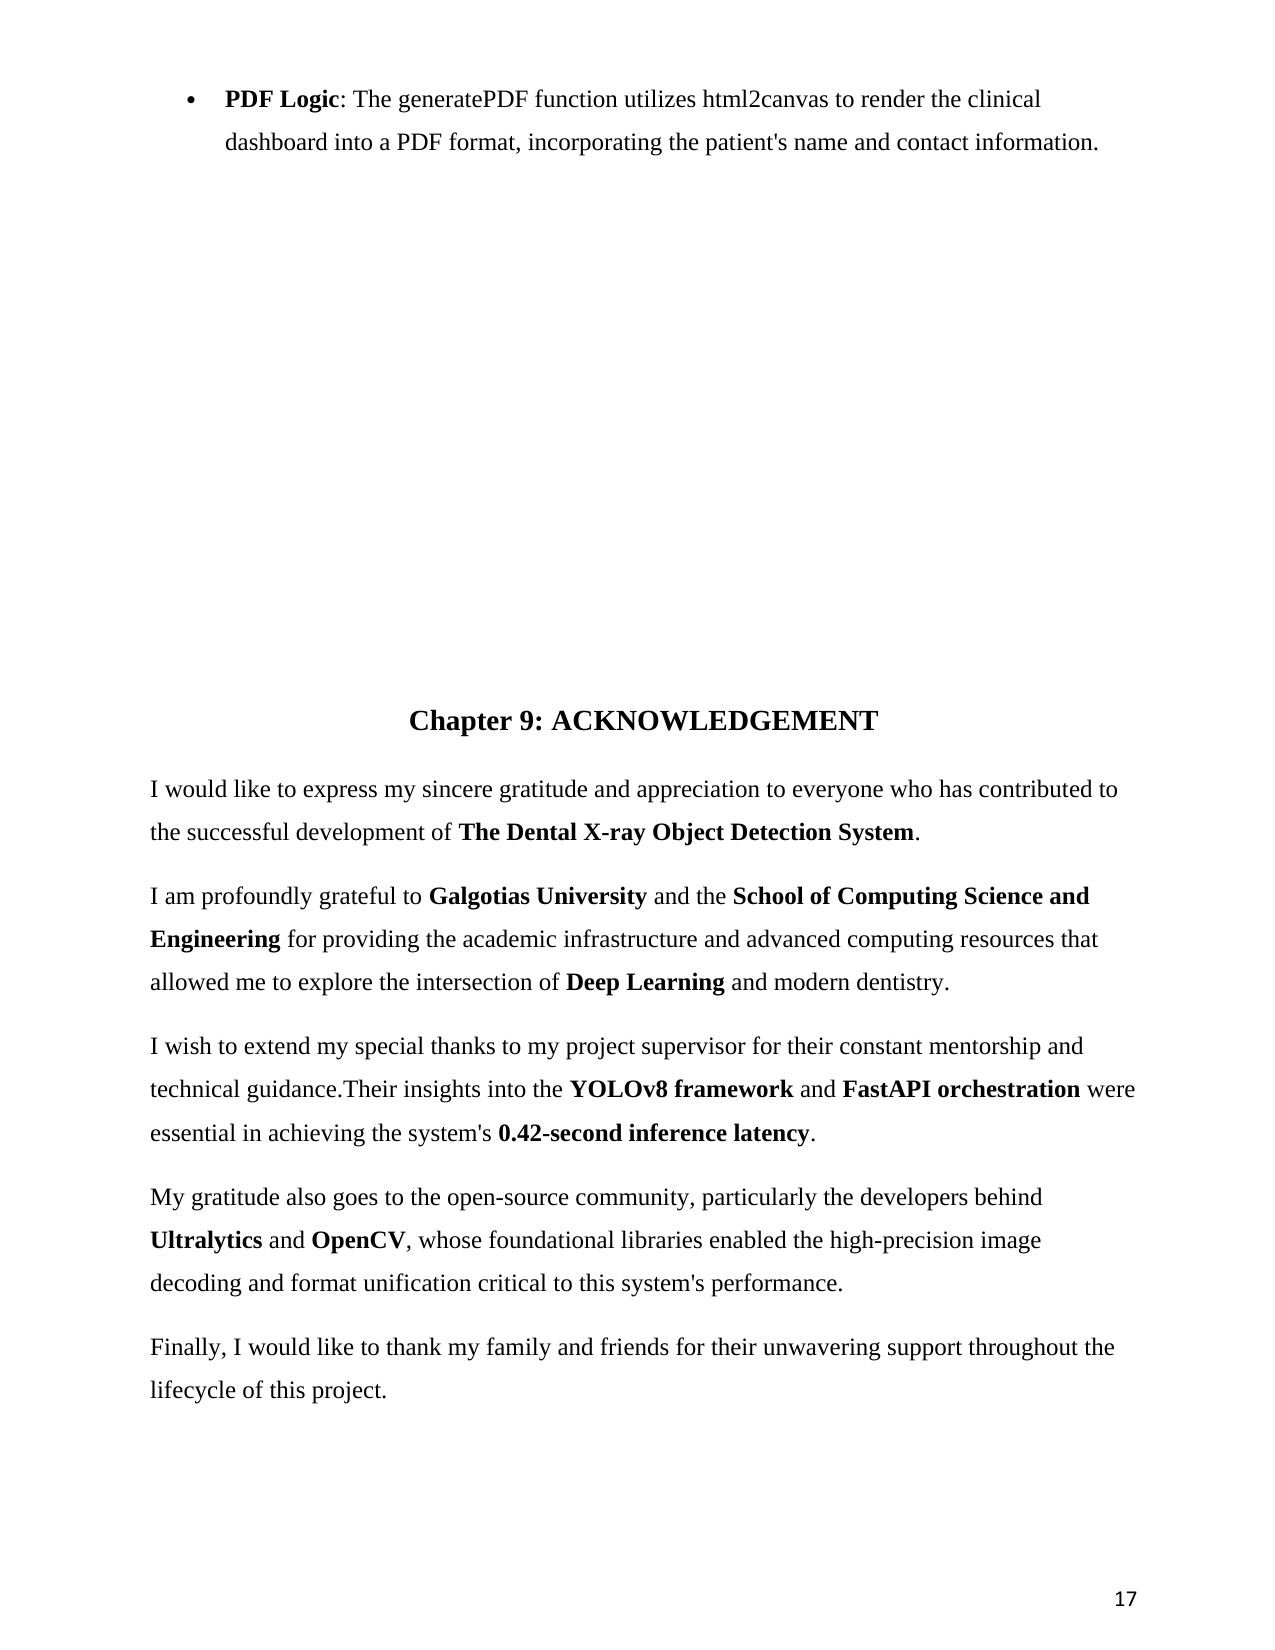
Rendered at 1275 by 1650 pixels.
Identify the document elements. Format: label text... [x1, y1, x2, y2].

text Finally, I would like to thank my family and friends for their unwavering support throughout the lifecycle of this project. [150, 1332, 1137, 1404]
text I am profoundly grateful to Galgotias University and the School of Computing Science and Engineering for providing the academic infrastructure and advanced computing resources that allowed me to explore the intersection of Deep Learning and modern dentistry. [150, 881, 1137, 996]
text I would like to express my sincere gratitude and appreciation to everyone who has contributed to the successful development of The Dental X-ray Object Detection System. [150, 774, 1137, 846]
text My gratitude also goes to the open-source community, particularly the developers behind Ultralytics and OpenCV, whose foundational libraries enabled the high-precision image decoding and format unification critical to this system's performance. [150, 1182, 1137, 1297]
list PDF Logic: The generatePDF function utilizes html2canvas to render the clinical dashboard into a PDF format, incorporating the patient's name and contact information. [187, 84, 1137, 156]
text Chapter 9: ACKNOWLEDGEMENT [150, 703, 1137, 736]
text I wish to extend my special thanks to my project supervisor for their constant mentorship and technical guidance.Their insights into the YOLOv8 framework and FastAPI orchestration were essential in achieving the system's 0.42-second inference latency. [150, 1031, 1137, 1146]
